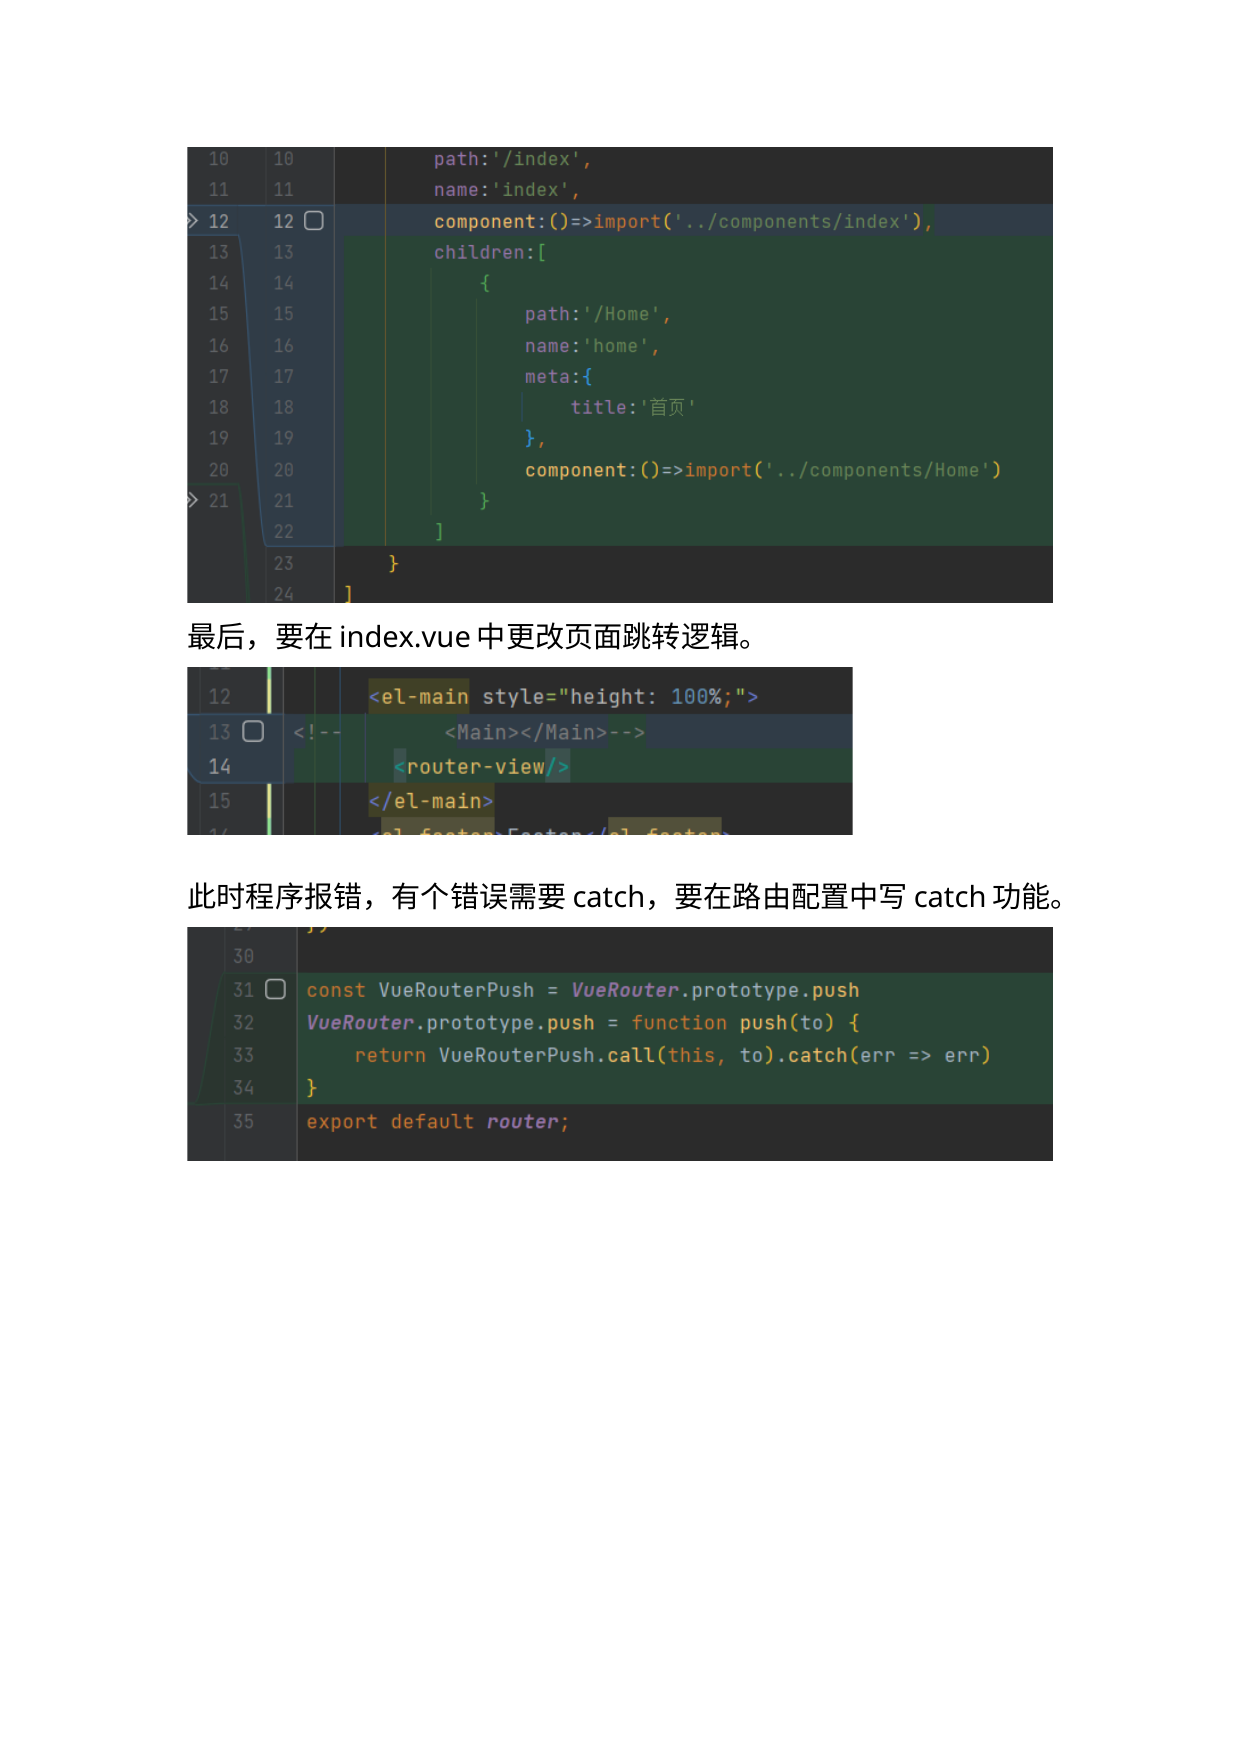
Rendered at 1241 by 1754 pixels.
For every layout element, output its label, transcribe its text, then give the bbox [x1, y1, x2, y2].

picture [187, 147, 1053, 603]
picture [187, 927, 1053, 1161]
picture [187, 667, 853, 835]
text 最后，要在index.vue中更改页面跳转逻辑。 [187, 603, 1053, 668]
text 此时程序报错，有个错误需要catch，要在路由配置中写catch功能。 [187, 863, 1053, 927]
